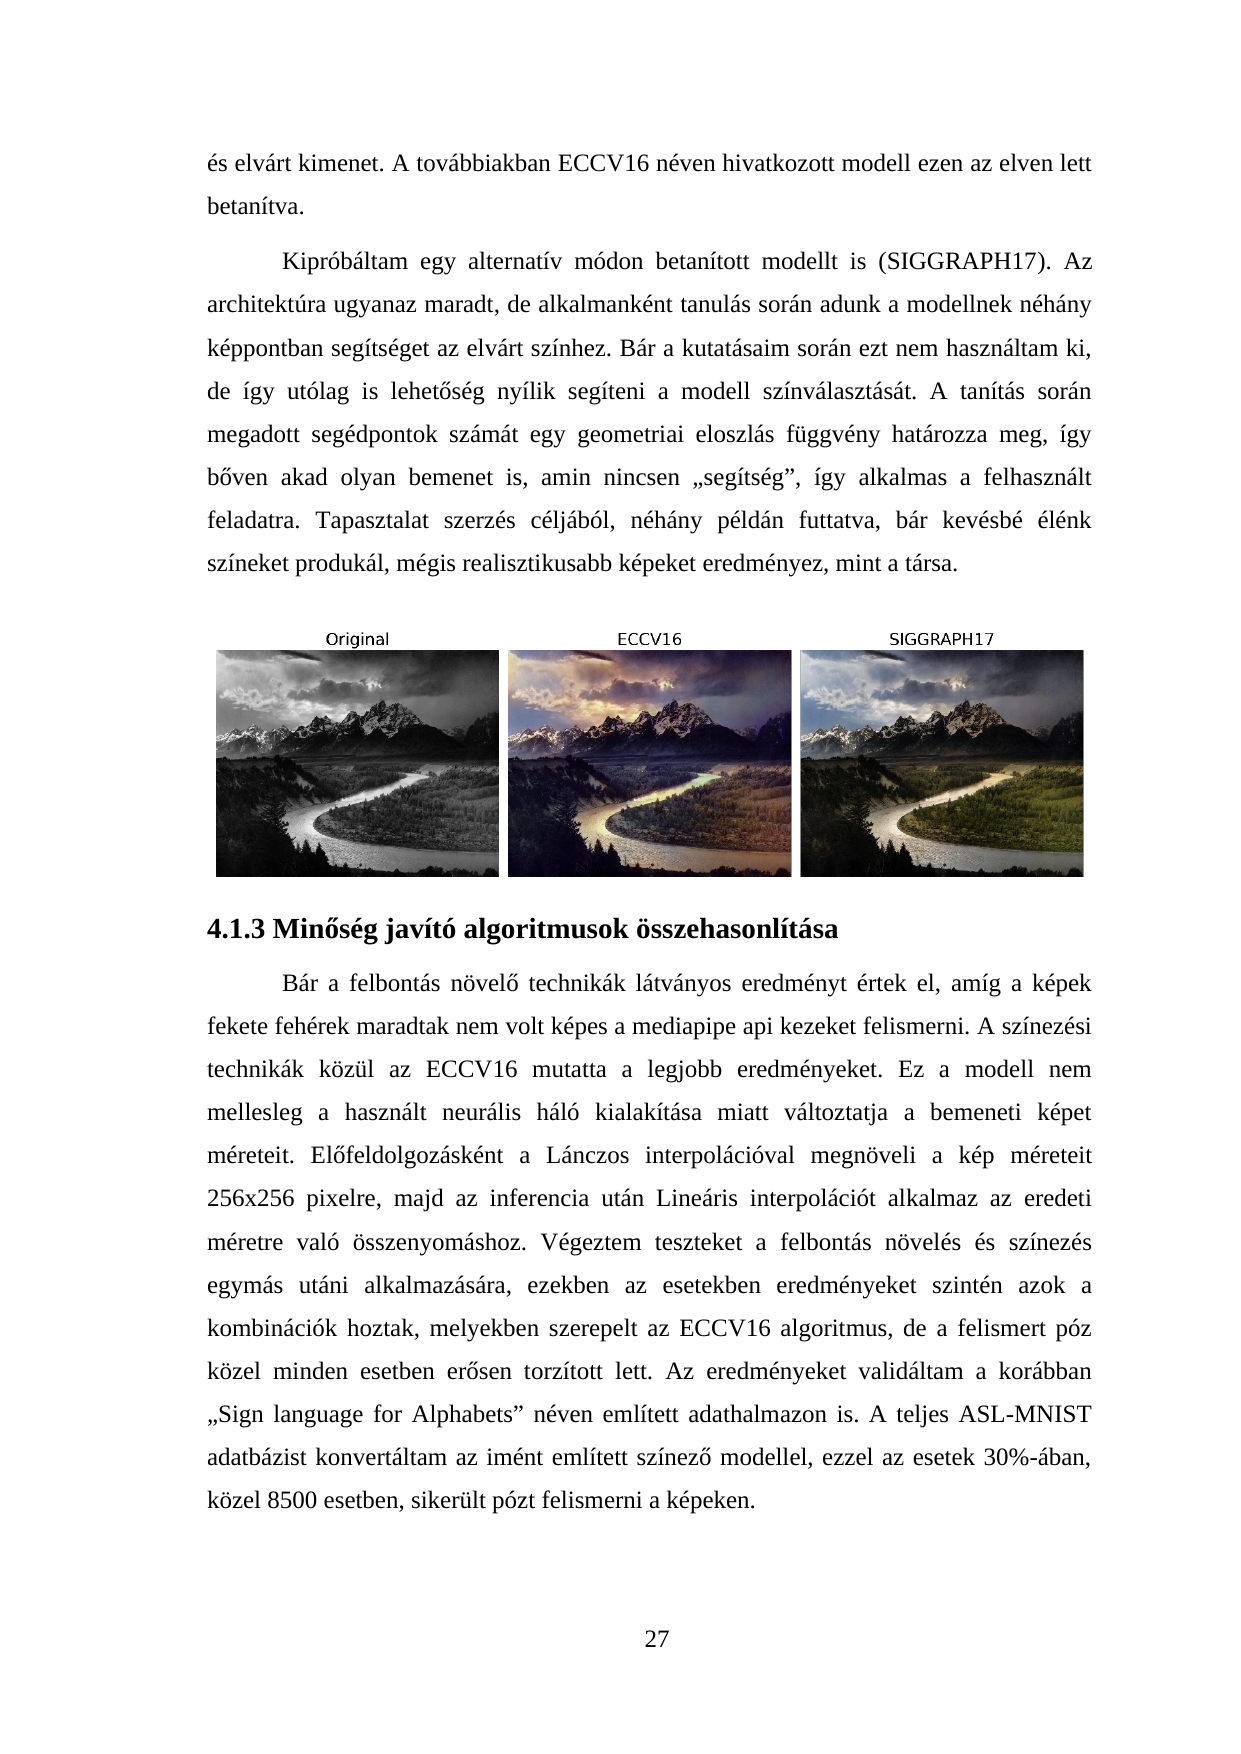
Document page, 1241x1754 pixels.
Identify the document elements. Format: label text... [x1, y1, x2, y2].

subtitle Minőség javító algoritmusok összehasonlítása [207, 911, 1092, 945]
picture [207, 616, 1092, 887]
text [207, 148, 1092, 219]
text Kipróbáltam egy alternatív módon betanított modellt is (SIGGRAPH17). Az architektúra ugyanaz maradt, de alkalmanként tanulás során adunk a modellnek néhány képpontban segítséget az elvárt színhez. Bár a kutatásaim során ezt nem használtam ki, de így utólag is lehetőség nyílik segíteni a modell színválasztását. A tanítás során megadott segédpontok számát egy geometriai eloszlás függvény határozza meg, így bőven akad olyan bemenet is, amin nincsen „segítség”, így alkalmas a felhasznált feladatra. Tapasztalat szerzés céljából, néhány példán futtatva, bár kevésbé élénk színeket produkál, mégis realisztikusabb képeket eredményez, mint a társa. [207, 246, 1092, 577]
text Bár a felbontás növelő technikák látványos eredményt értek el, amíg a képek fekete fehérek maradtak nem volt képes a mediapipe api kezeket felismerni. A színezési technikák közül az ECCV16 mutatta a legjobb eredményeket. Ez a modell nem mellesleg a használt neurális háló kialakítása miatt változtatja a bemeneti képet méreteit. Előfeldolgozásként a Lánczos interpolációval megnöveli a kép méreteit 256x256 pixelre, majd az inferencia után Lineáris interpolációt alkalmaz az eredeti méretre való összenyomáshoz. Végeztem teszteket a felbontás növelés és színezés egymás utáni alkalmazására, ezekben az esetekben eredményeket szintén azok a kombinációk hoztak, melyekben szerepelt az ECCV16 algoritmus, de a felismert póz közel minden esetben erősen torzított lett. Az eredményeket validáltam a korábban „Sign language for Alphabets” néven említett adathalmazon is. A teljes ASL-MNIST adatbázist konvertáltam az imént említett színező modellel, ezzel az esetek 30%-ában, közel 8500 esetben, sikerült pózt felismerni a képeken. [207, 968, 1092, 1514]
